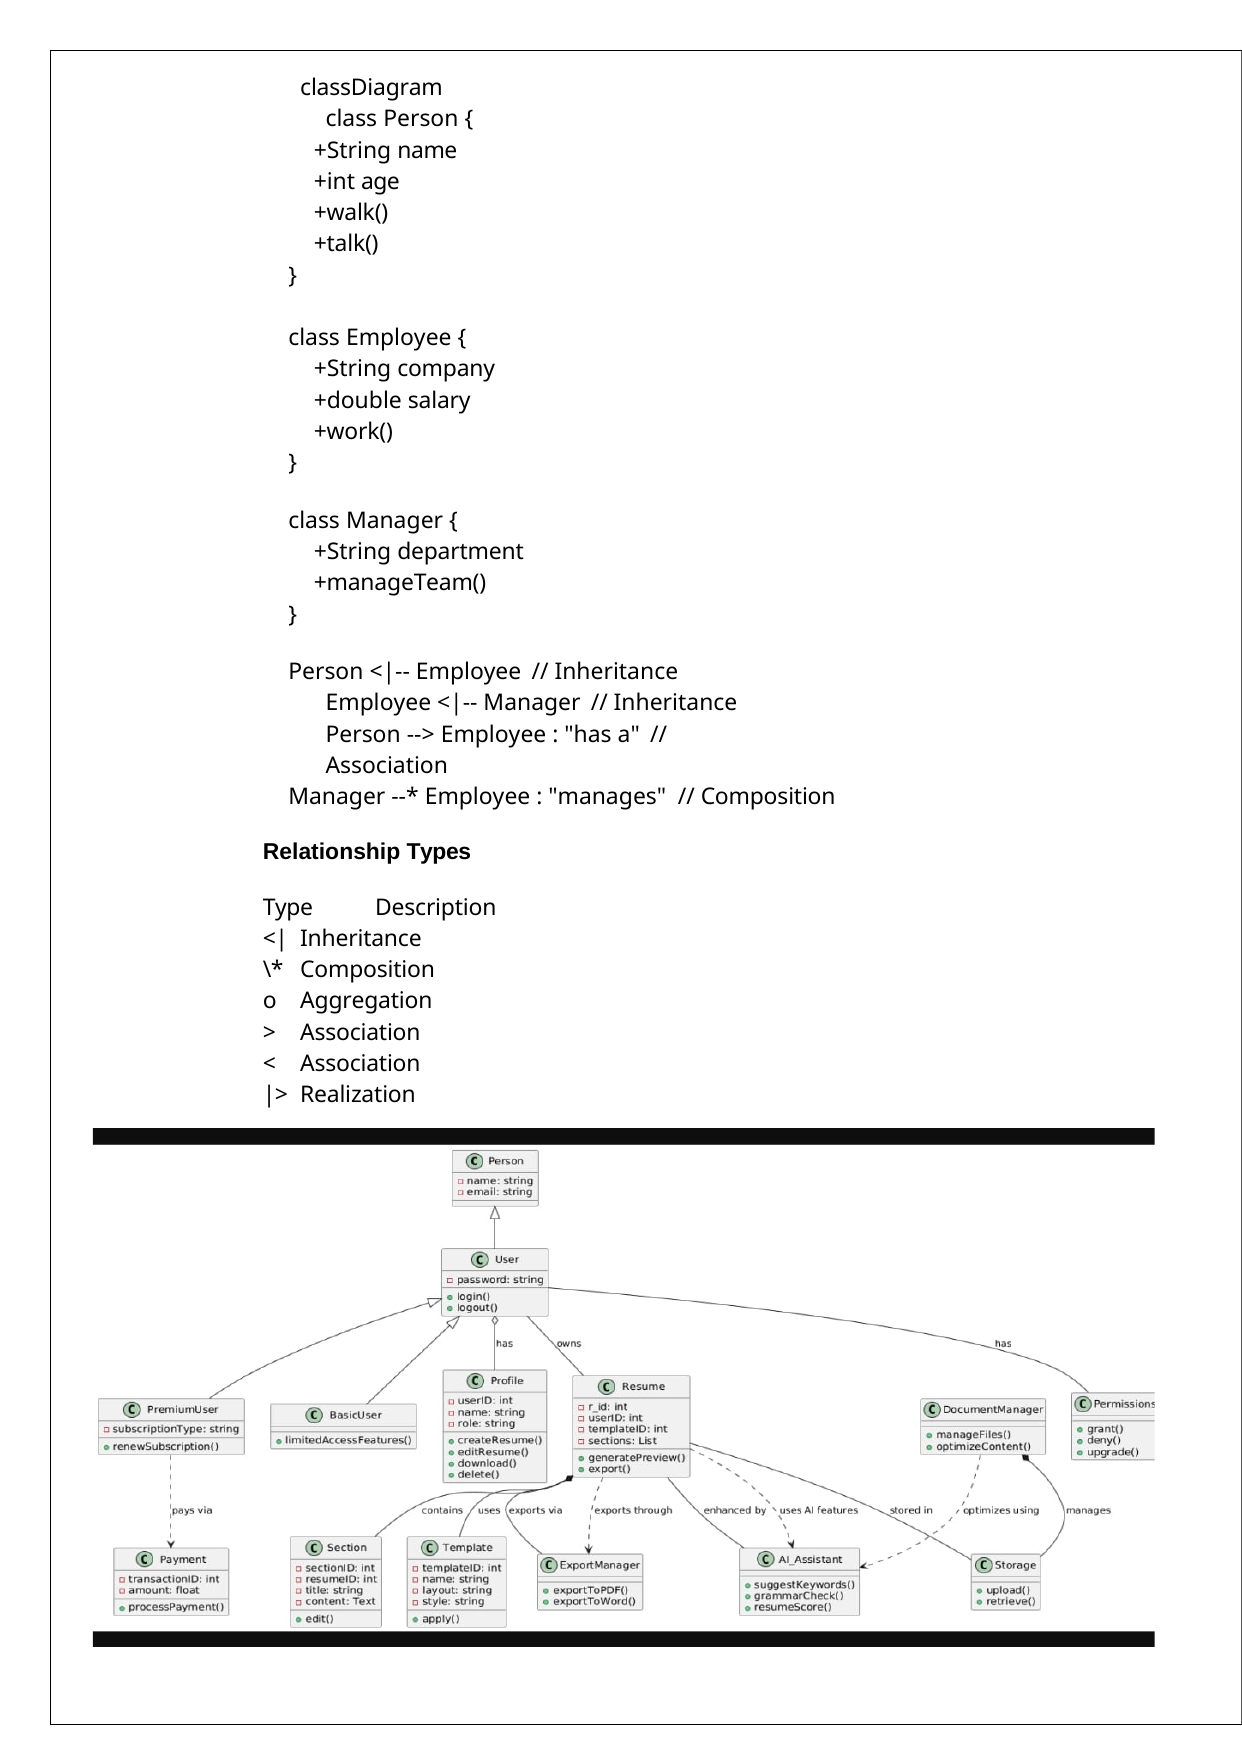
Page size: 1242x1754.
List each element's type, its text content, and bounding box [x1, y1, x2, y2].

text > Association [263, 1015, 1241, 1047]
text +int age [313, 165, 1241, 196]
text class Manager { [288, 504, 1241, 535]
text +String name [313, 134, 1241, 165]
text +double salary [313, 384, 1241, 415]
text +manageTeam() [313, 566, 1241, 597]
text < Association [263, 1047, 1241, 1078]
text classDiagram class Person { [300, 71, 486, 134]
text Manager --* Employee : "manages" // Composition [288, 780, 1241, 811]
text o Aggregation [263, 984, 1241, 1015]
text +talk() [313, 227, 1241, 259]
text +walk() [313, 196, 1241, 227]
text Person <|-- Employee // Inheritance Employee <|-- Manager // Inheritance Person --> Employee : "has a" // Association [288, 655, 781, 780]
text } [288, 259, 1241, 290]
text +String department [313, 535, 1241, 566]
text } [288, 597, 1241, 629]
text +work() [313, 415, 1241, 446]
text <| Inheritance [263, 922, 1241, 953]
picture [92, 1128, 1155, 1647]
text |> Realization [263, 1078, 1241, 1109]
text Type Description [263, 890, 1241, 922]
text class Employee { [288, 321, 1241, 352]
text } [288, 446, 1241, 477]
text Relationship Types [263, 838, 1241, 864]
text \* Composition [263, 953, 1241, 984]
text +String company [313, 352, 1241, 384]
